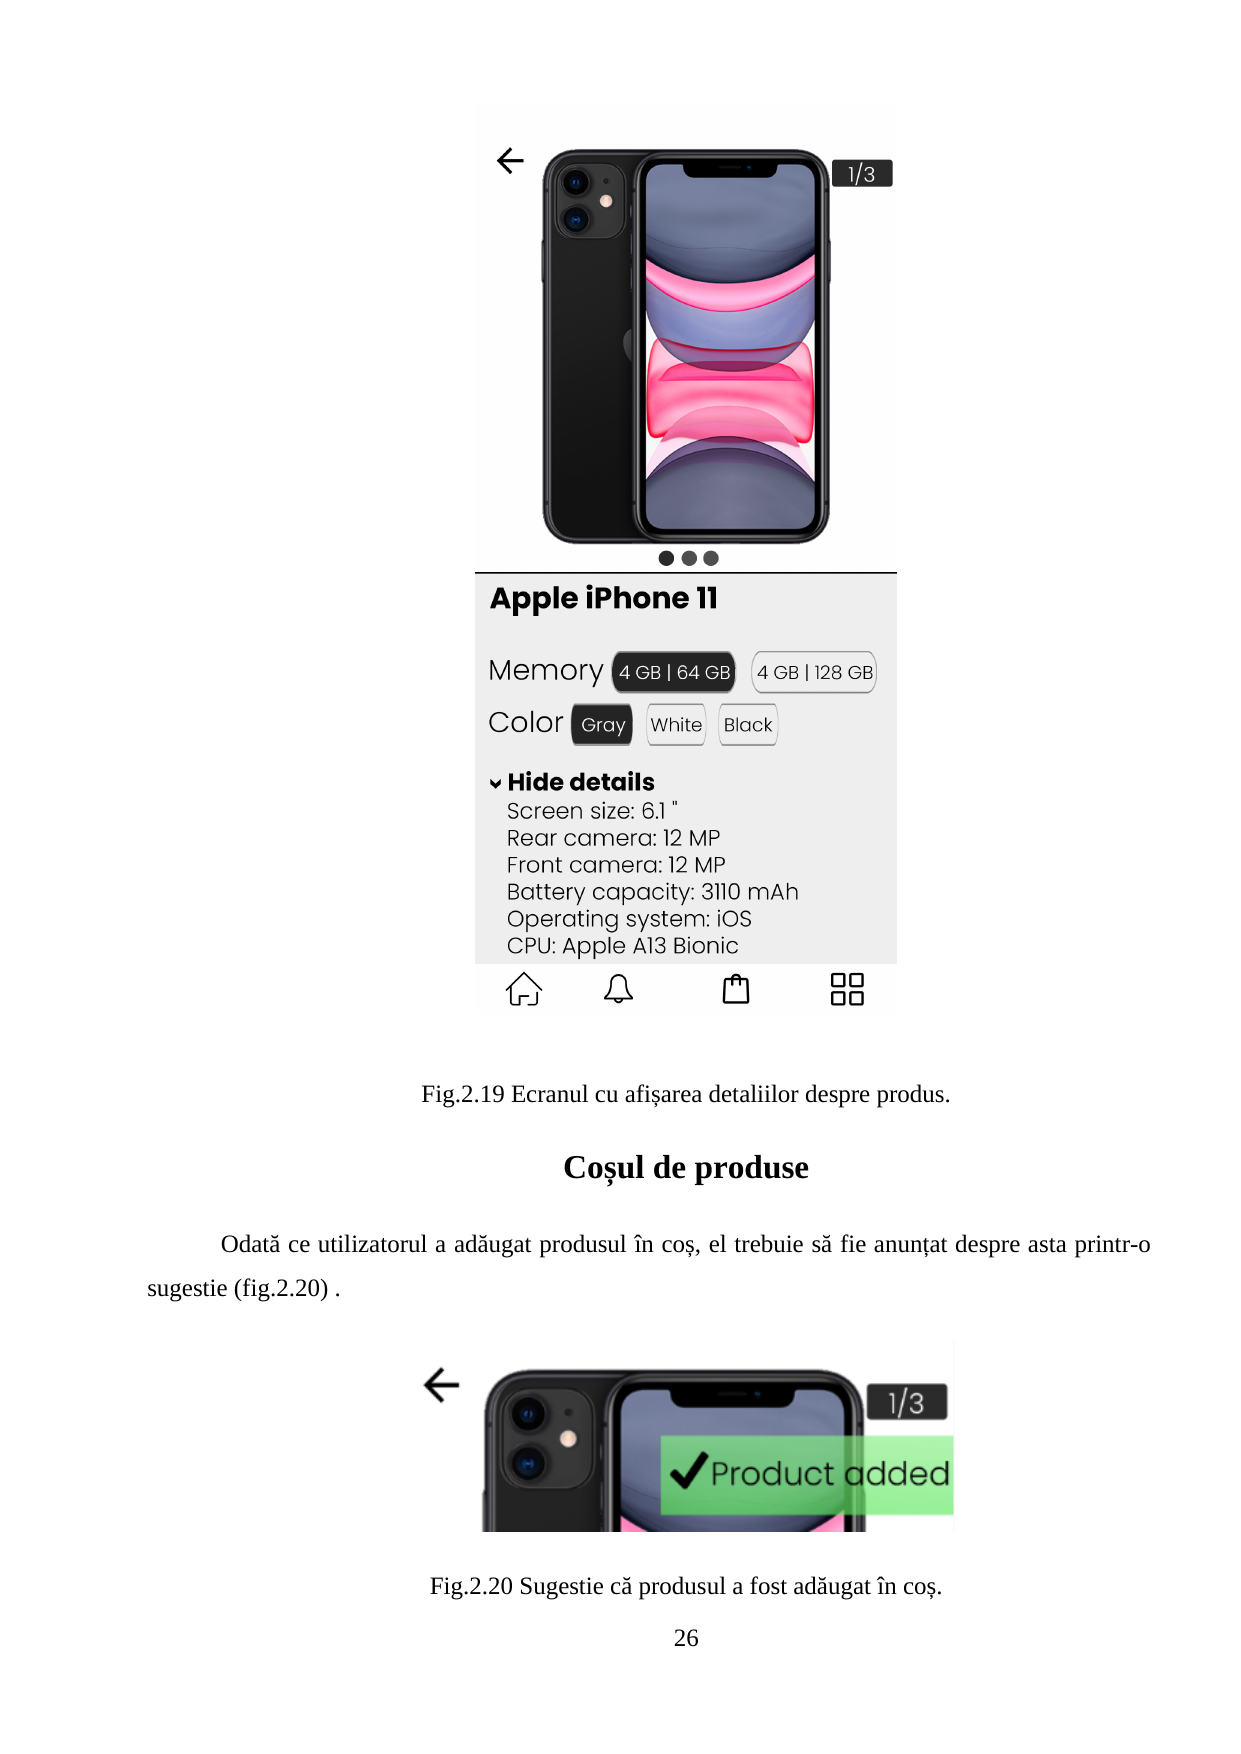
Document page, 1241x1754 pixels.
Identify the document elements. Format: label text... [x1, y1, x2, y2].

text Fig.2.20 Sugestie că produsul a fost adăugat în coș. [147, 1571, 1152, 1599]
text Coșul de produse [147, 1147, 1152, 1185]
text Odată ce utilizatorul a adăugat produsul în coș, el trebuie să fie anunțat despre asta printr-o sugestie (fig.2.20) . [147, 1229, 1152, 1301]
picture [475, 103, 897, 1015]
picture [417, 1340, 955, 1532]
text Fig.2.19 Ecranul cu afișarea detaliilor despre produs. [147, 1079, 1152, 1108]
